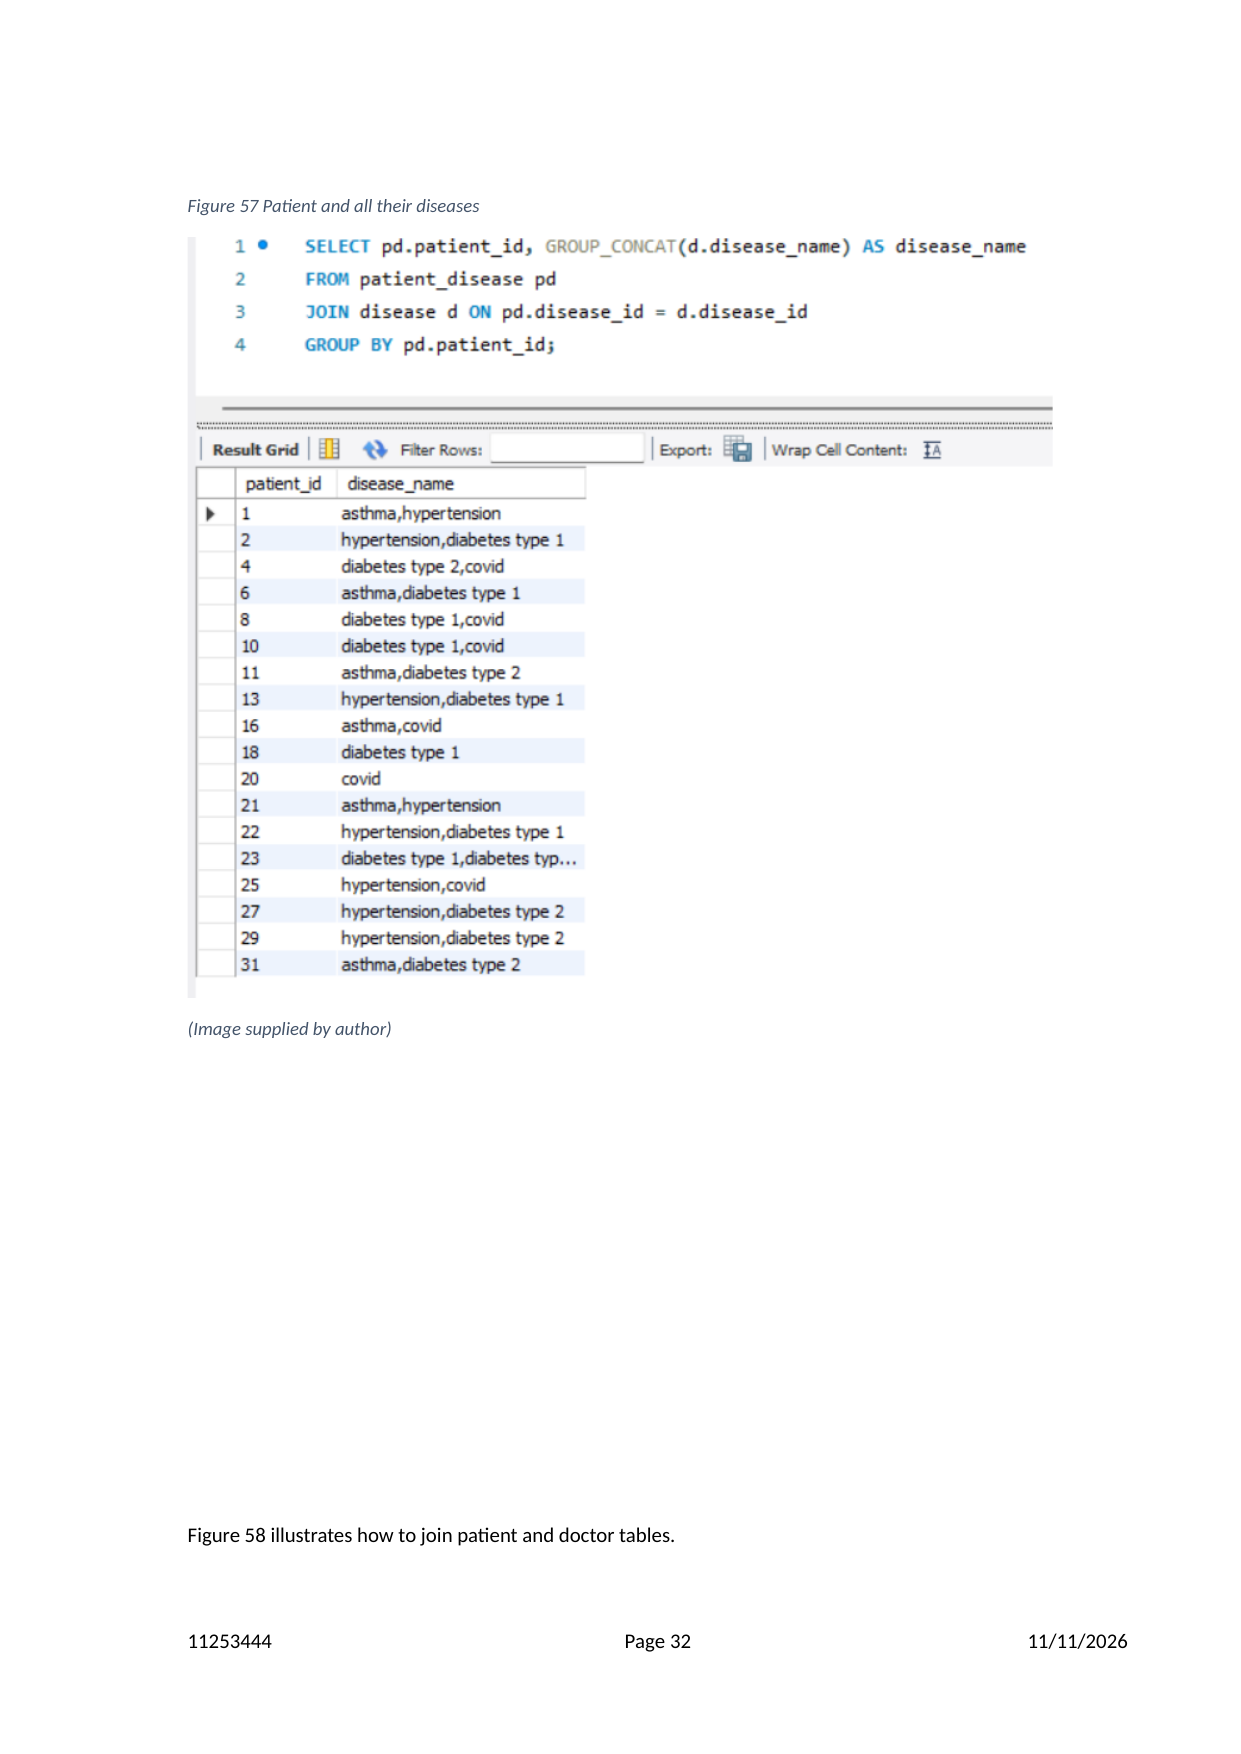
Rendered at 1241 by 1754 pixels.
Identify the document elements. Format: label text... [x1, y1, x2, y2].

text (Image supplied by author) [187, 1017, 1053, 1039]
picture [187, 237, 1053, 998]
text Figure 58 illustrates how to join patient and doctor tables. [187, 1522, 1053, 1548]
text Figure 57 Patient and all their diseases [187, 194, 1053, 217]
